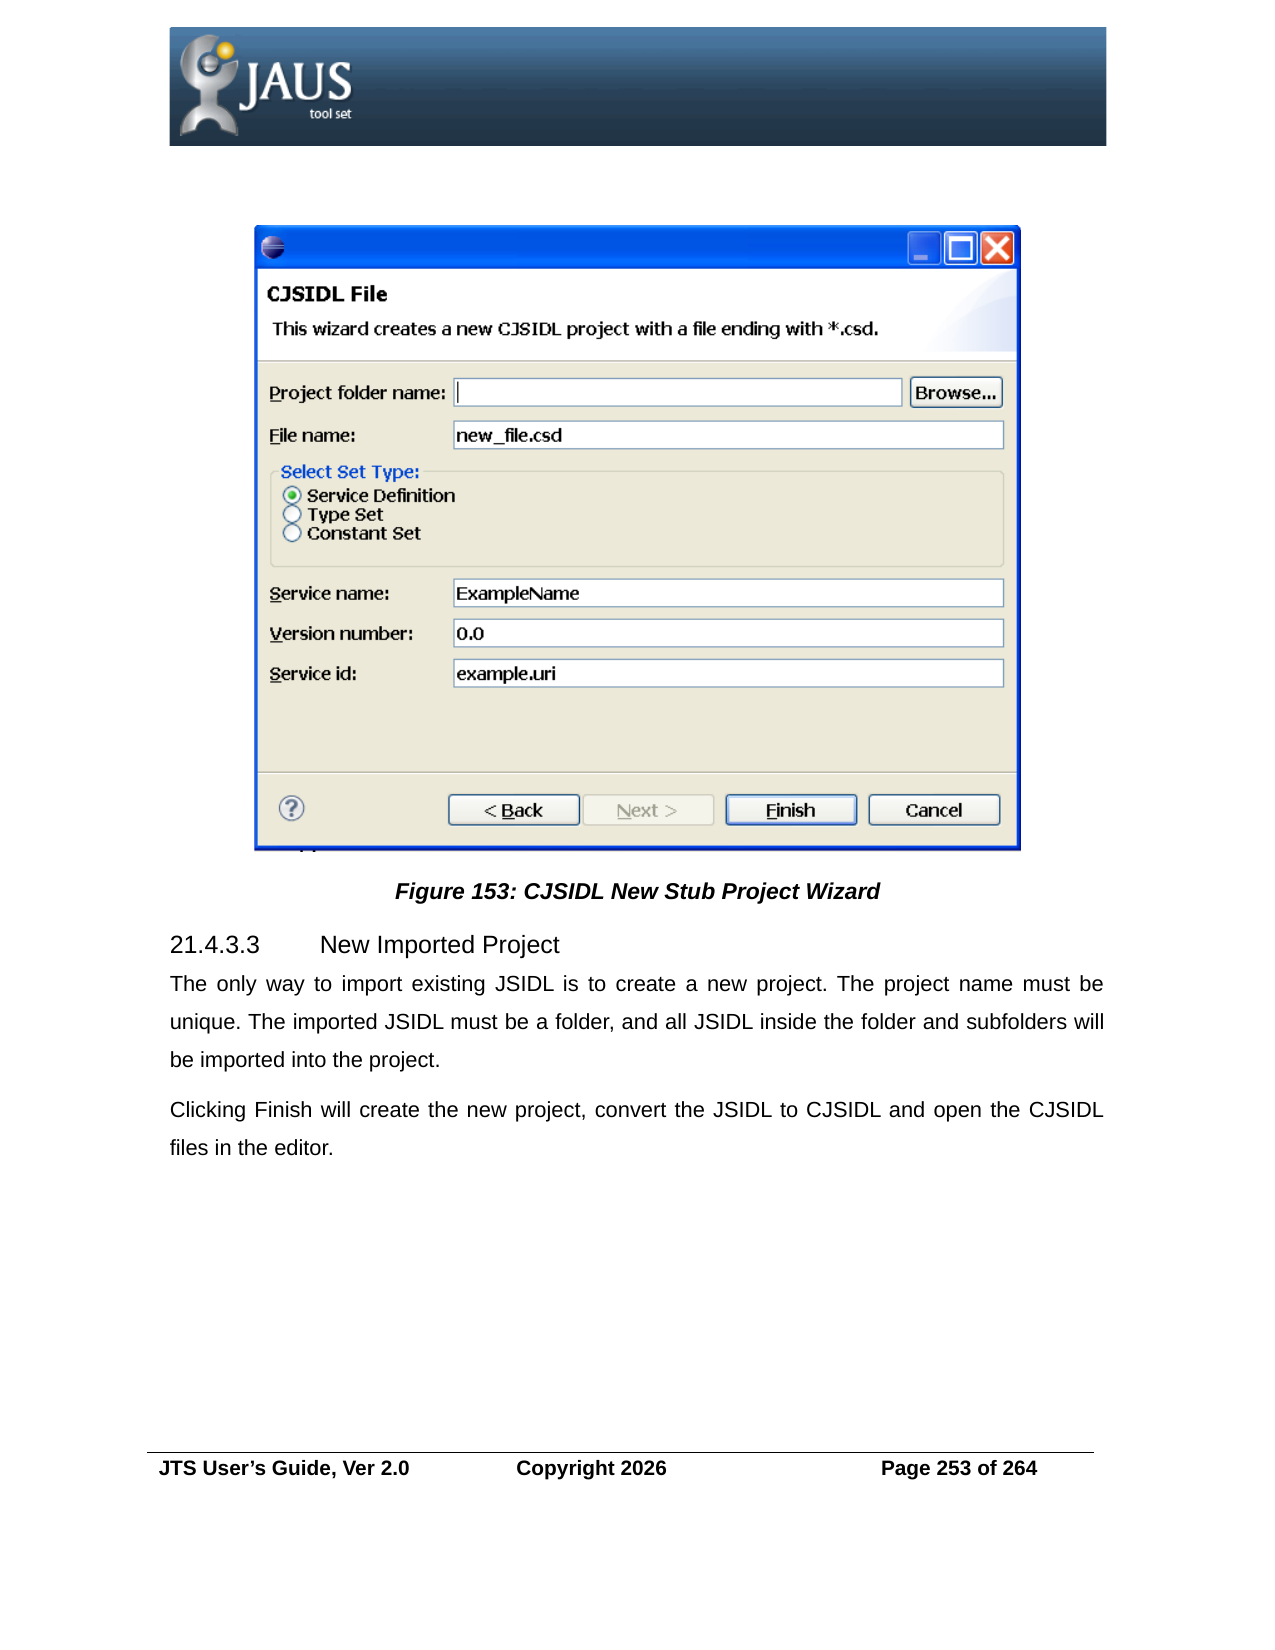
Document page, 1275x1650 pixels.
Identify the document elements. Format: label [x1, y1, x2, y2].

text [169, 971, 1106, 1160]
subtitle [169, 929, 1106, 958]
picture [254, 225, 1021, 852]
picture [169, 27, 1107, 146]
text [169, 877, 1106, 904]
